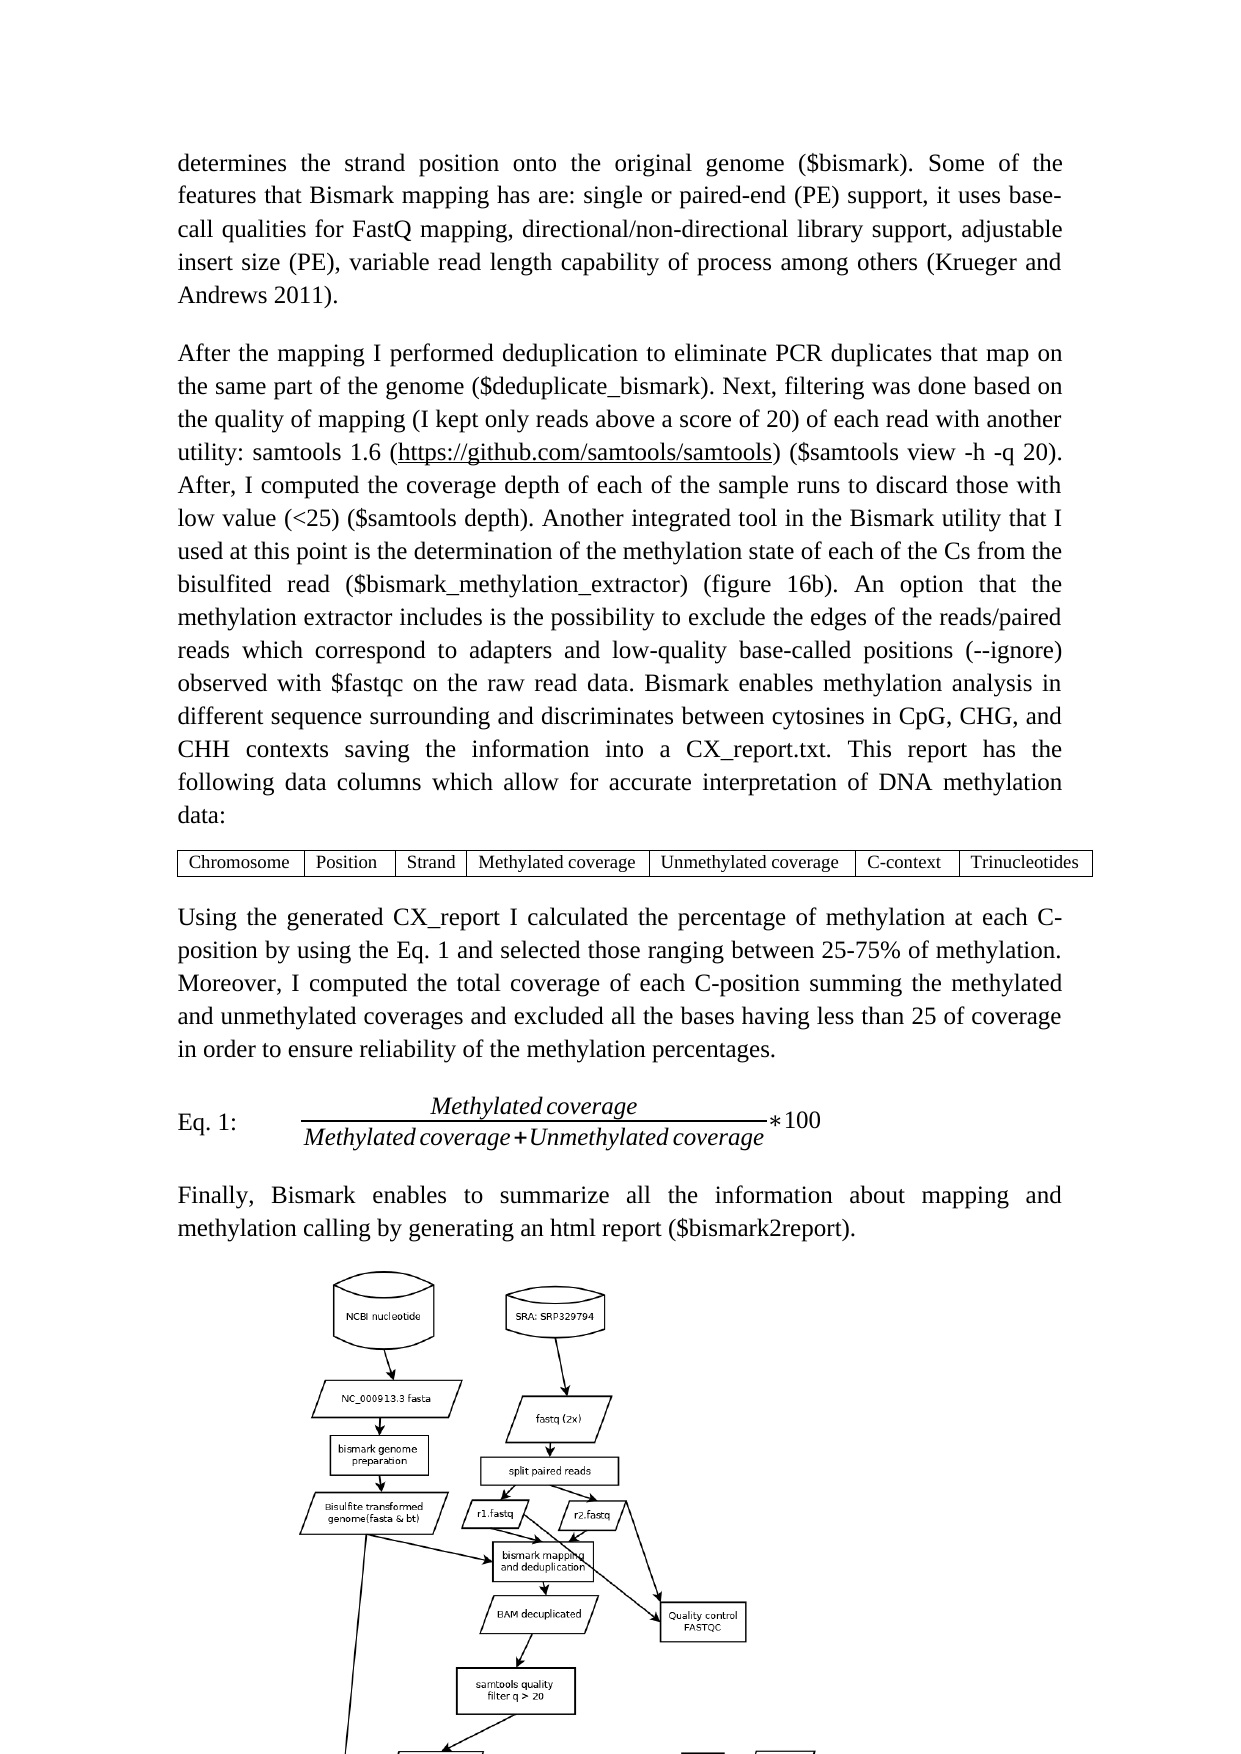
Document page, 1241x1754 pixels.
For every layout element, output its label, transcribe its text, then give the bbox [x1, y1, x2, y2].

text Using the generated CX_report I calculated the percentage of methylation at each C-position by using the Eq. 1 and selected those ranging between 25-75% of methylation. Moreover, I computed the total coverage of each C-position summing the methylated and unmethylated coverages and excluded all the bases having less than 25 of coverage in order to ensure reliability of the methylation percentages. [177, 902, 1063, 1063]
text Finally, Bismark enables to summarize all the information about mapping and methylation calling by generating an html report ($bismark2report). [177, 1181, 1063, 1242]
table_header Strand [396, 851, 466, 876]
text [177, 148, 1063, 308]
picture [299, 1271, 942, 1754]
table_header Chromosome [178, 851, 304, 876]
table_header Methylated coverage [467, 851, 649, 876]
table_header Position [305, 851, 395, 876]
table_header C-context [856, 851, 959, 876]
text After the mapping I performed deduplication to eliminate PCR duplicates that map on the same part of the genome ($deduplicate_bismark). Next, filtering was done based on the quality of mapping (I kept only reads above a score of 20) of each read with another utility: samtools 1.6 (https://github.com/samtools/samtools) ($samtools view -h -q 20). After, I computed the coverage depth of each of the sample runs to discard those with low value (<25) ($samtools depth). Another integrated tool in the Bismark utility that I used at this point is the determination of the methylation state of each of the Cs from the bisulfited read ($bismark_methylation_extractor) (figure 16b). An option that the methylation extractor includes is the possibility to exclude the edges of the reads/paired reads which correspond to adapters and low-quality base-called positions (--ignore) observed with $fastqc on the raw read data. Bismark enables methylation analysis in different sequence surrounding and discriminates between cytosines in CpG, CHG, and CHH contexts saving the information into a CX_report.txt. This report has the following data columns which allow for accurate interpretation of DNA methylation data: [177, 338, 1063, 829]
table_header Unmethylated coverage [650, 851, 855, 876]
text Eq. 1: [177, 1092, 1063, 1151]
table_header Trinucleotides [960, 851, 1092, 876]
